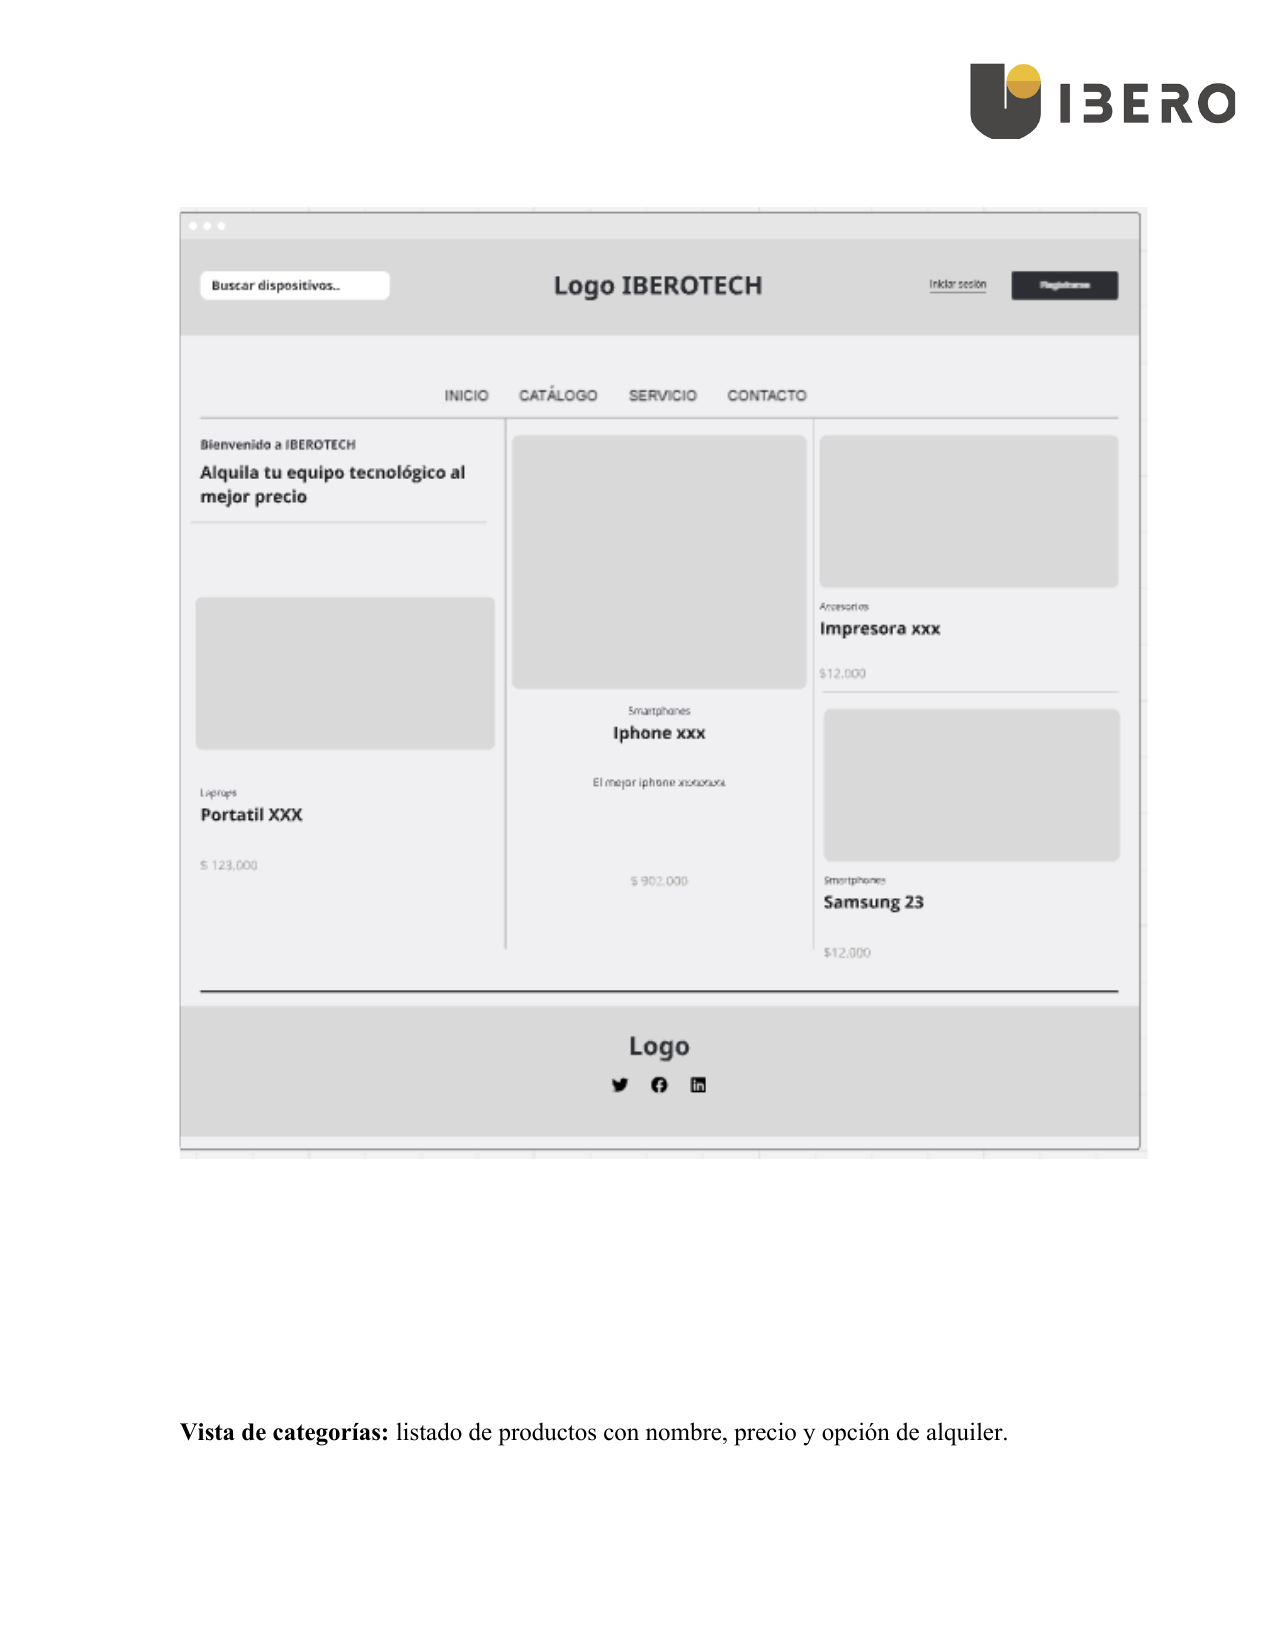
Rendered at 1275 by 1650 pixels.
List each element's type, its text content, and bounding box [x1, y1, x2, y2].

picture [179, 207, 1148, 1159]
text Vista de categorías: listado de productos con nombre, precio y opción de alquiler. [150, 1417, 1125, 1446]
picture [970, 63, 1236, 139]
